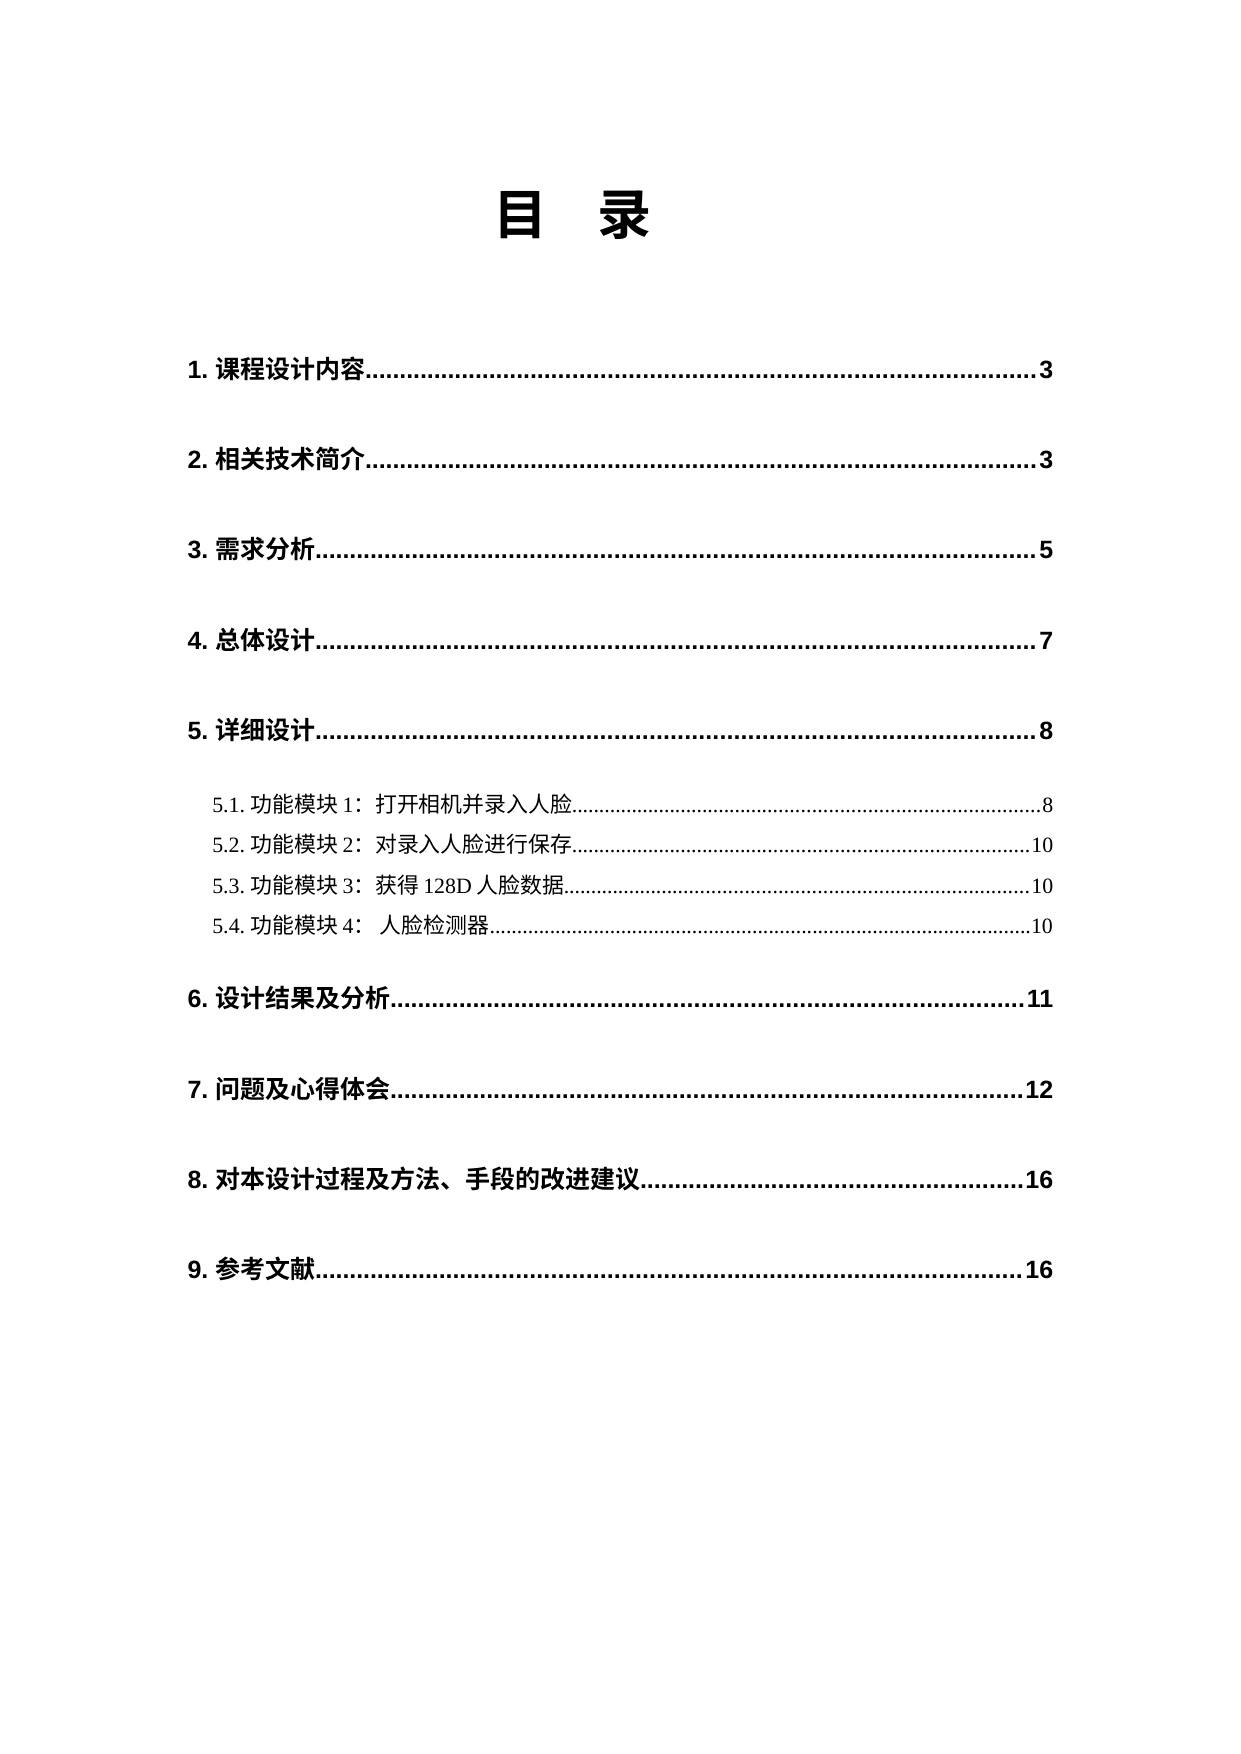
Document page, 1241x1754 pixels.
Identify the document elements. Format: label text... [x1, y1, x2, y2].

text 5.1. 功能模块1：打开相机并录入人脸 8 [212, 787, 1053, 819]
text 9. 参考文献 16 [187, 1235, 1053, 1300]
text 2. 相关技术简介 3 [187, 425, 1053, 490]
text 6. 设计结果及分析 11 [187, 964, 1053, 1029]
text 8. 对本设计过程及方法、手段的改进建议 16 [187, 1145, 1053, 1210]
text 5.3. 功能模块3：获得128D人脸数据 10 [212, 867, 1053, 900]
text 目 录 [450, 162, 1053, 259]
text 5.4. 功能模块4： 人脸检测器...................................................................................................10 [212, 908, 1053, 940]
text 7. 问题及心得体会 12 [187, 1055, 1053, 1120]
text 4. 总体设计 7 [187, 606, 1053, 671]
text 5.2. 功能模块2：对录入人脸进行保存 10 [212, 827, 1053, 859]
text 3. 需求分析 5 [187, 516, 1053, 581]
text 1. 课程设计内容 3 [187, 335, 1053, 400]
text 5. 详细设计 8 [187, 696, 1053, 761]
